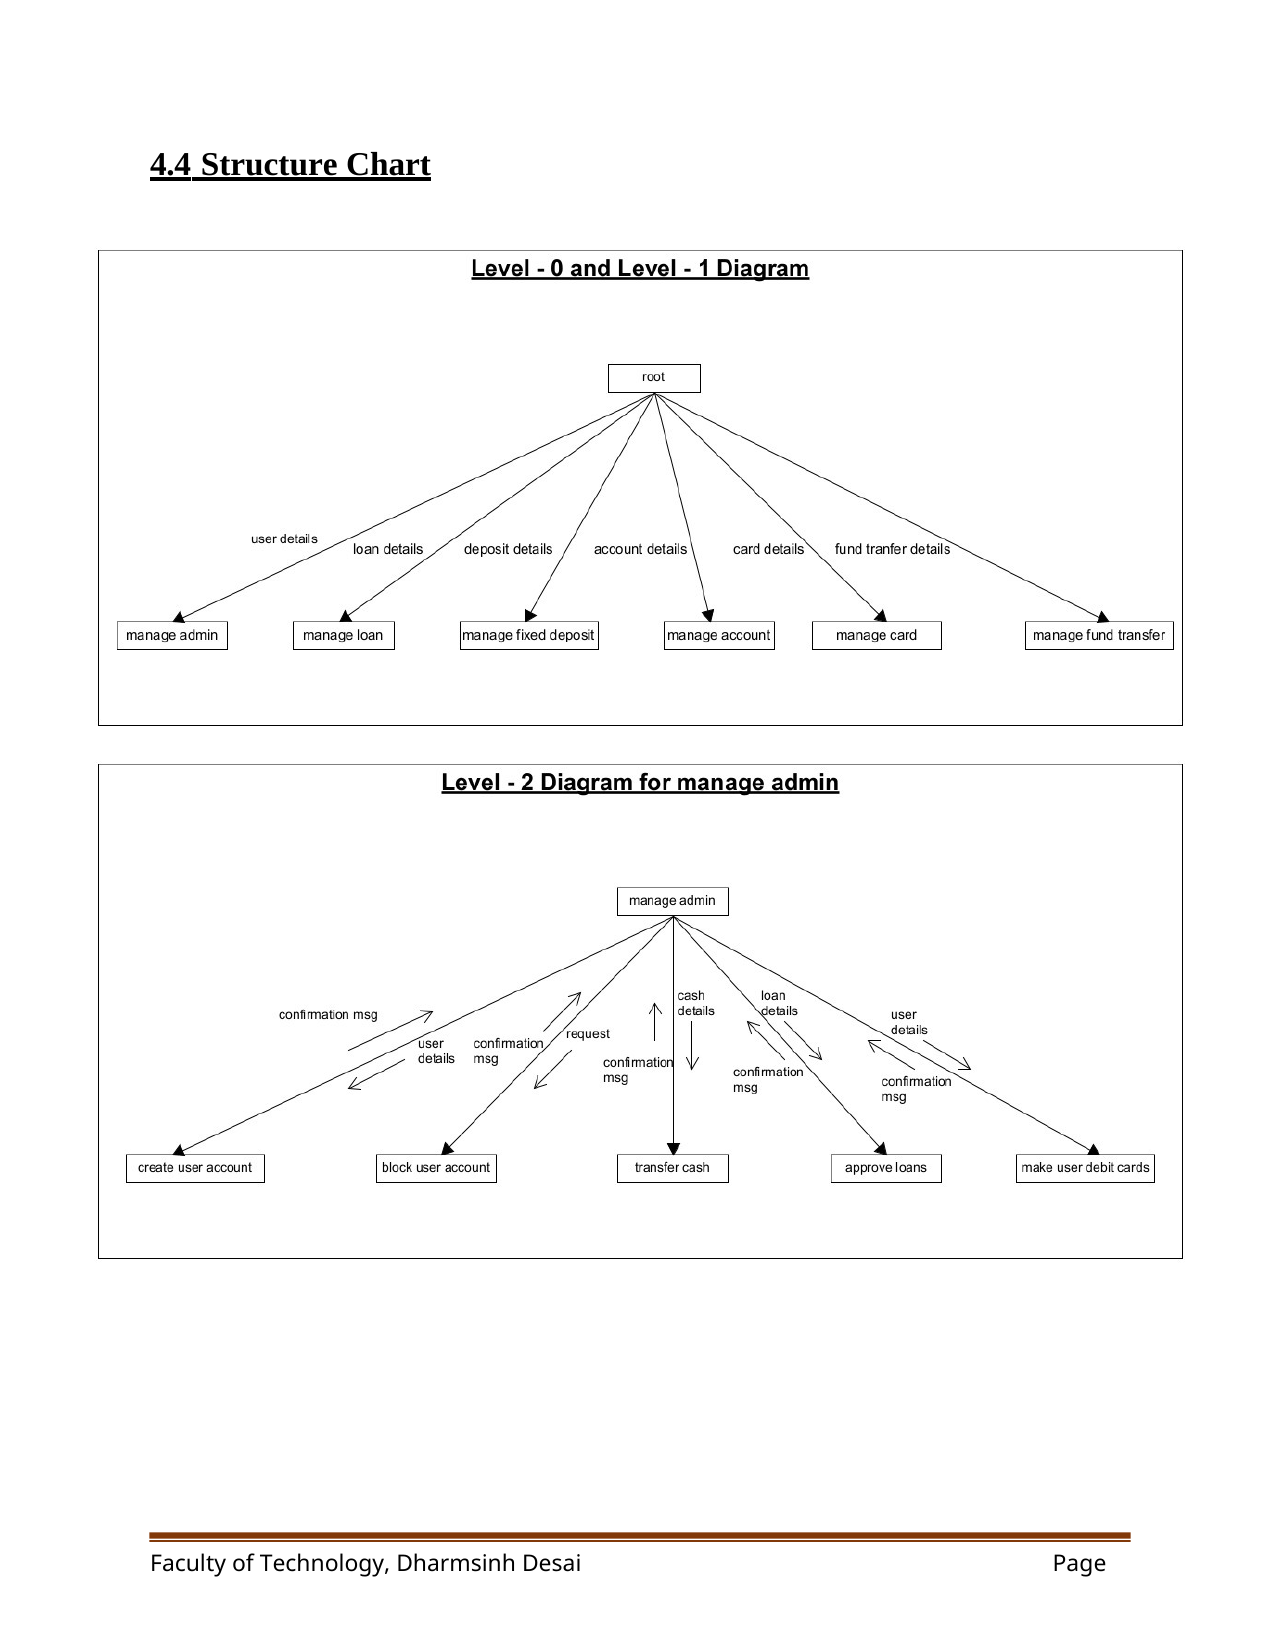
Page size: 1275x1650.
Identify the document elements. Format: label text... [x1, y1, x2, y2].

subtitle Structure Chart [150, 144, 1217, 182]
picture [79, 230, 1201, 1278]
